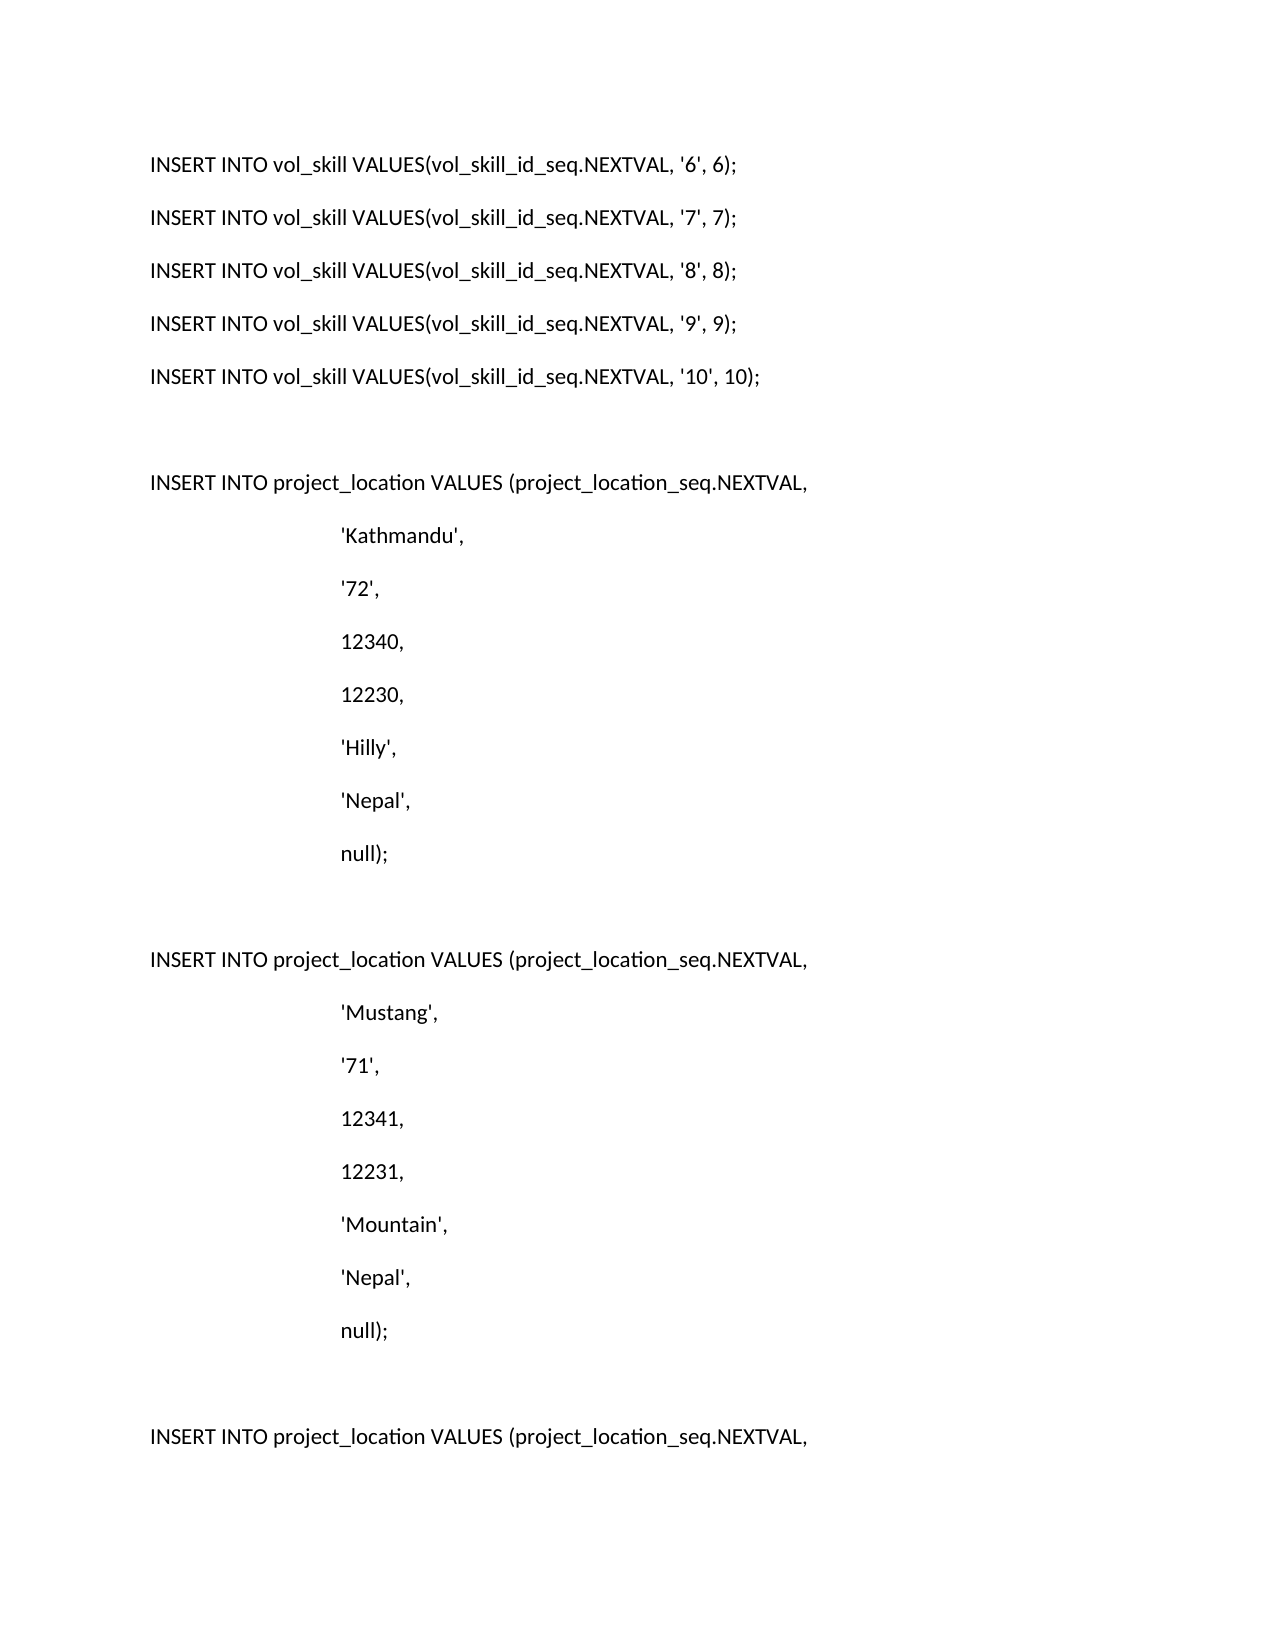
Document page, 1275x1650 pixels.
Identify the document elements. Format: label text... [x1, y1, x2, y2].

text INSERT INTO vol_skill VALUES(vol_skill_id_seq.NEXTVAL, '8', 8); [150, 256, 1125, 284]
text null); [150, 1316, 1125, 1344]
text 12341, [150, 1104, 1125, 1132]
text null); [150, 839, 1125, 867]
text INSERT INTO vol_skill VALUES(vol_skill_id_seq.NEXTVAL, '10', 10); [150, 362, 1125, 390]
text 'Mustang', [150, 998, 1125, 1026]
text 'Nepal', [150, 786, 1125, 814]
text INSERT INTO vol_skill VALUES(vol_skill_id_seq.NEXTVAL, '9', 9); [150, 309, 1125, 337]
text 12230, [150, 680, 1125, 708]
text 12231, [150, 1157, 1125, 1185]
text 'Mountain', [150, 1210, 1125, 1238]
text INSERT INTO project_location VALUES (project_location_seq.NEXTVAL, [150, 1422, 1125, 1451]
text INSERT INTO project_location VALUES (project_location_seq.NEXTVAL, [150, 945, 1125, 973]
text 'Hilly', [150, 733, 1125, 761]
text INSERT INTO vol_skill VALUES(vol_skill_id_seq.NEXTVAL, '6', 6); [150, 150, 1125, 178]
text '71', [150, 1051, 1125, 1079]
text INSERT INTO project_location VALUES (project_location_seq.NEXTVAL, [150, 468, 1125, 496]
text '72', [150, 574, 1125, 602]
text 12340, [150, 627, 1125, 655]
text 'Nepal', [150, 1263, 1125, 1291]
text INSERT INTO vol_skill VALUES(vol_skill_id_seq.NEXTVAL, '7', 7); [150, 203, 1125, 231]
text 'Kathmandu', [150, 521, 1125, 549]
